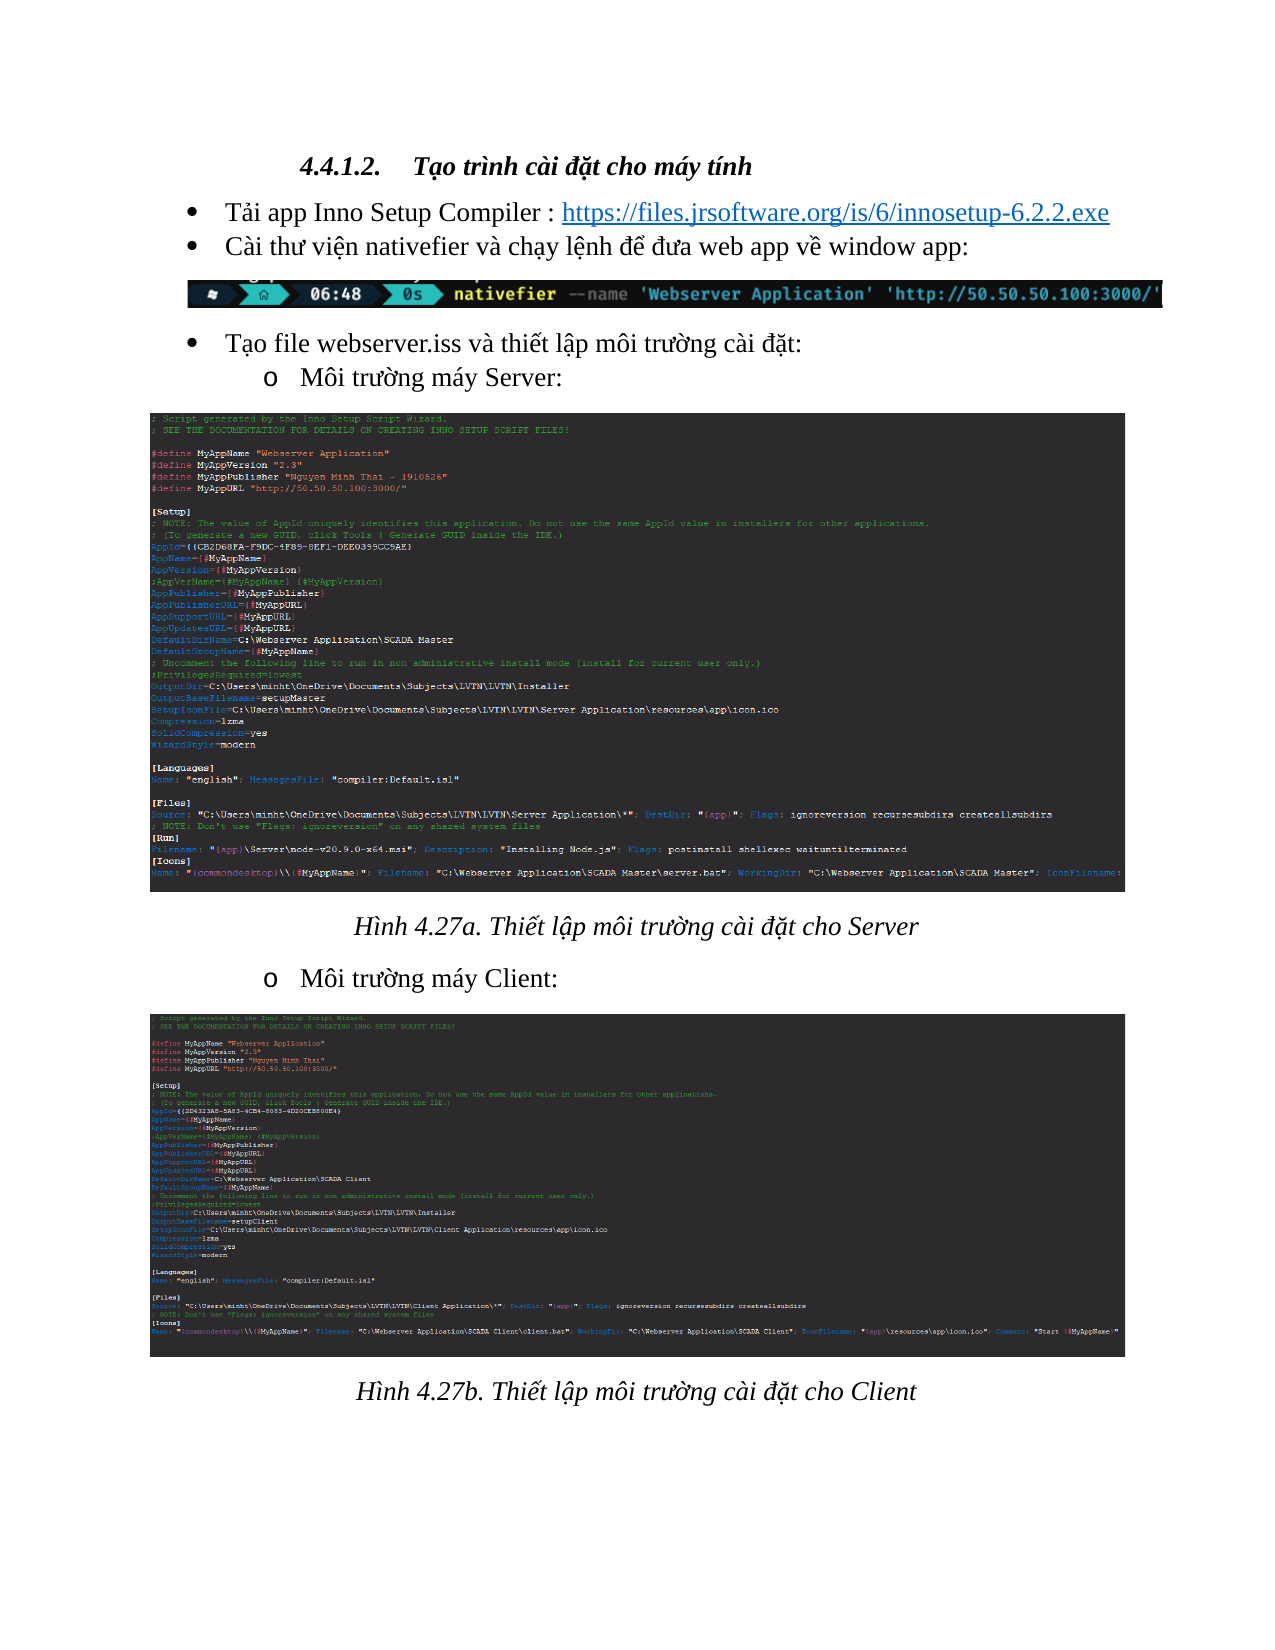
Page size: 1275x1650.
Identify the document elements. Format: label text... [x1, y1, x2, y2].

picture [150, 1014, 1125, 1357]
list Môi trường máy Client: [262, 962, 1125, 996]
text Tạo trình cài đặt cho máy tính [300, 150, 1125, 181]
picture [187, 280, 1163, 308]
text Hình 4.27b. Thiết lập môi trường cài đặt cho Client [150, 1375, 1125, 1406]
list Tạo file webserver.iss và thiết lập môi trường cài đặt: [187, 327, 1125, 358]
picture [150, 413, 1125, 892]
list Môi trường máy Server: [262, 361, 1125, 394]
list Cài thư viện nativefier và chạy lệnh để đưa web app về window app: [187, 230, 1125, 261]
text Hình 4.27a. Thiết lập môi trường cài đặt cho Server [150, 910, 1125, 941]
list Tải app Inno Setup Compiler : https://files.jrsoftware.org/is/6/innosetup-6.2.2.exe [187, 196, 1125, 227]
